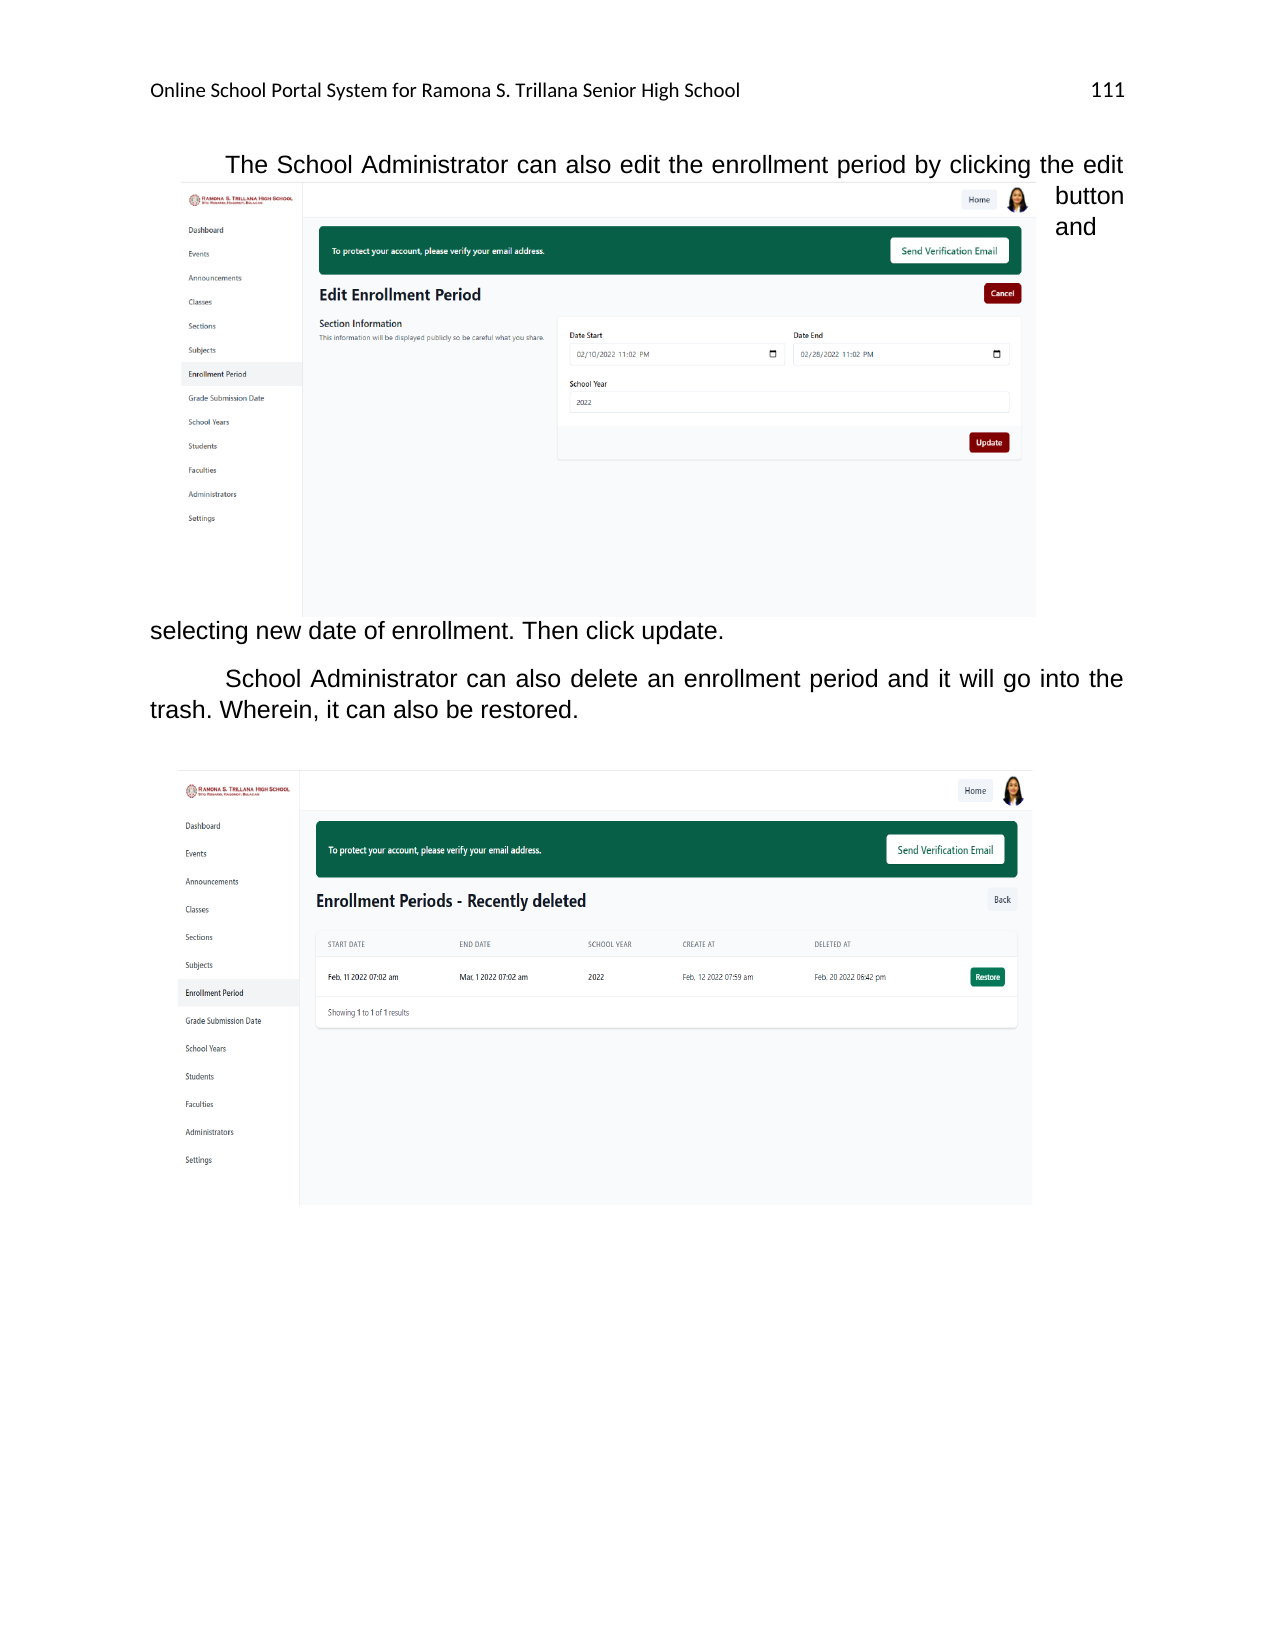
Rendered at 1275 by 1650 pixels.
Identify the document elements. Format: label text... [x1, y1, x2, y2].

picture [181, 181, 1037, 617]
text School Administrator can also delete an enrollment period and it will go into the trash. Wherein, it can also be restored. [150, 664, 1125, 724]
picture [177, 769, 1033, 1205]
